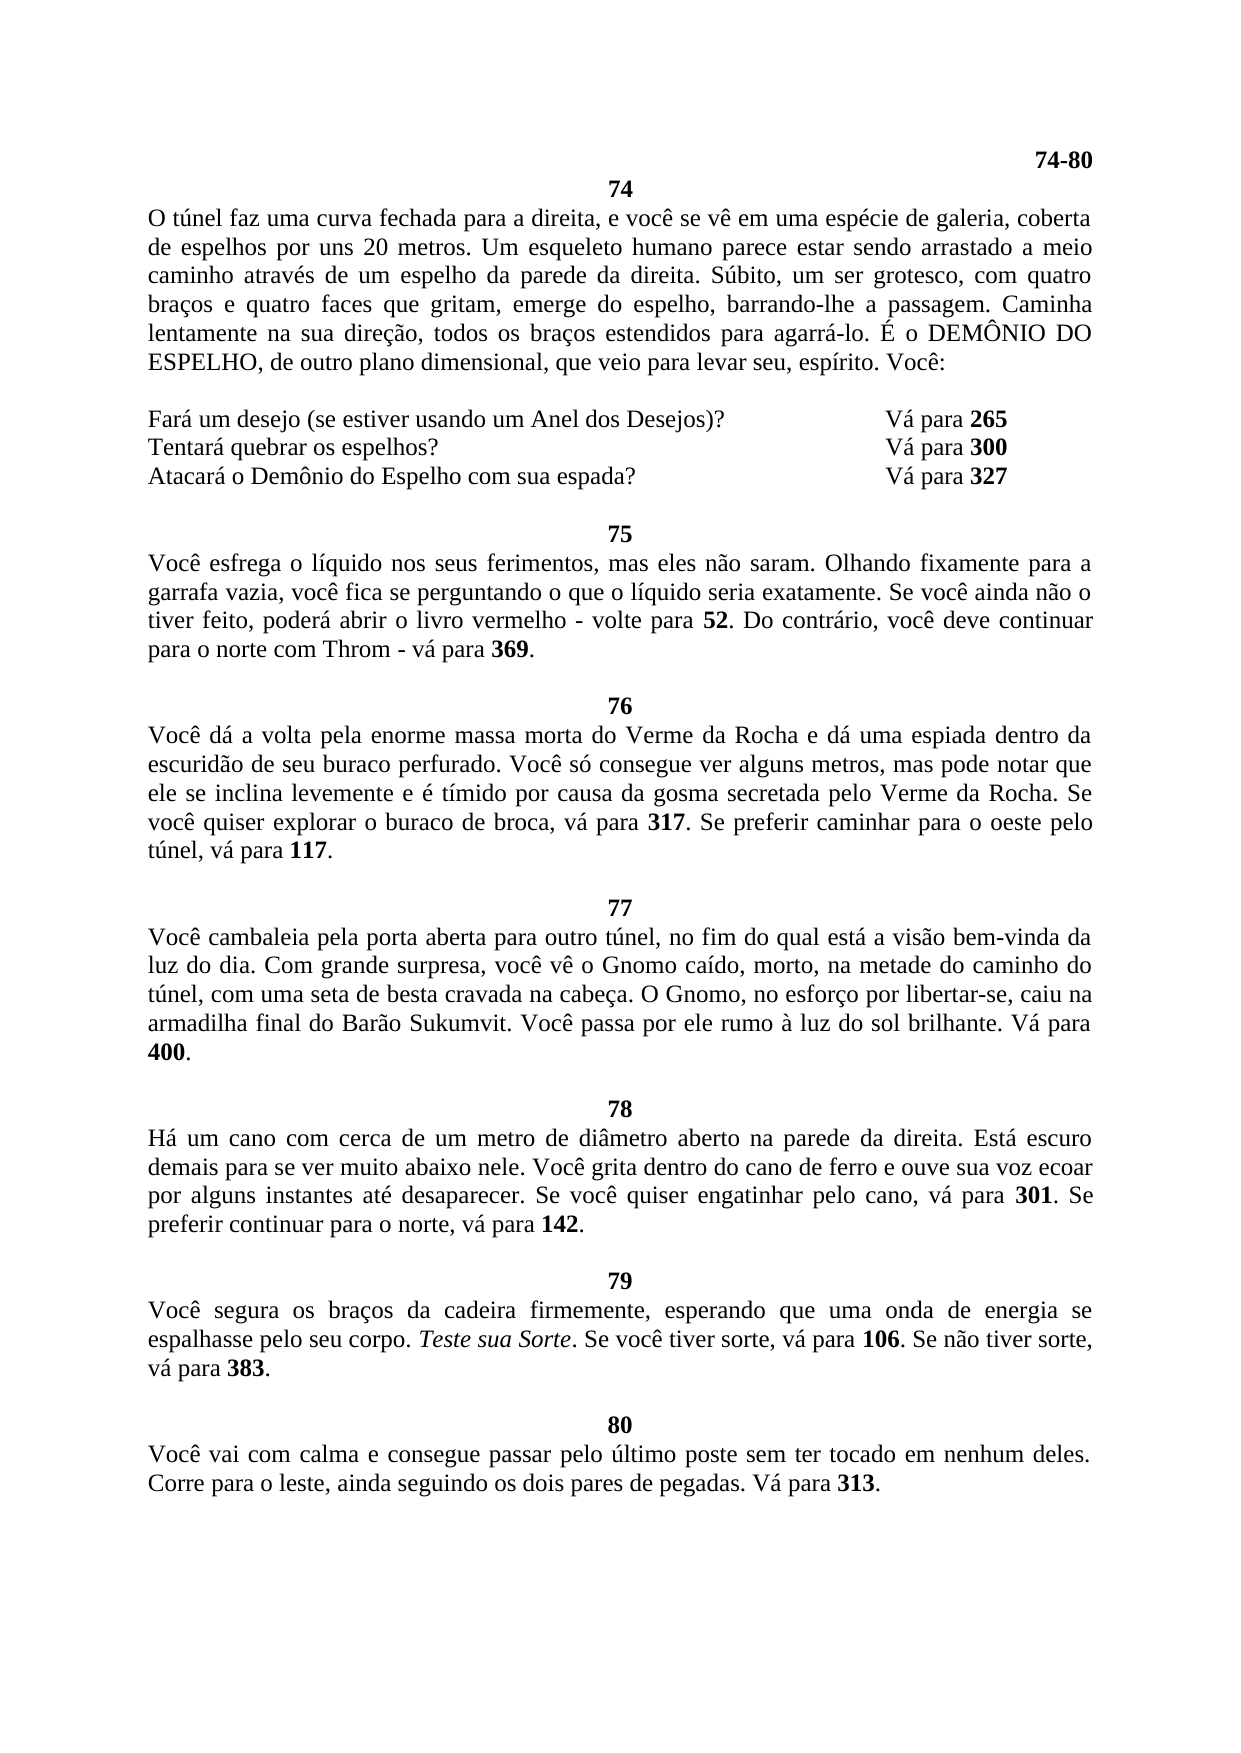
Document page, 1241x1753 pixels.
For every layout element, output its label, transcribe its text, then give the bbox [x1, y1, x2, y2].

text Você dá a volta pela enorme massa morta do Verme da Rocha e dá uma espiada dentro da escuridão de seu buraco perfurado. Você só consegue ver alguns metros, mas pode notar que ele se inclina levemente e é tímido por causa da gosma secretada pelo Verme da Rocha. Se você quiser explorar o buraco de broca, vá para 317. Se preferir caminhar para o oeste pelo túnel, vá para 117. [148, 720, 1093, 864]
subtitle 79 [607, 1267, 1240, 1295]
text Você cambaleia pela porta aberta para outro túnel, no fim do qual está a visão bem-vinda da luz do dia. Com grande surpresa, você vê o Gnomo caído, morto, na metade do caminho do túnel, com uma seta de besta cravada na cabeça. O Gnomo, no esforço por libertar-se, caiu na armadilha final do Barão Sukumvit. Você passa por ele rumo à luz do sol brilhante. Vá para 400. [148, 922, 1093, 1065]
text Há um cano com cerca de um metro de diâmetro aberto na parede da direita. Está escuro demais para se ver muito abaixo nele. Você grita dentro do cano de ferro e ouve sua voz ecoar por alguns instantes até desaparecer. Se você quiser engatinhar pelo cano, vá para 301. Se preferir continuar para o norte, vá para 142. [148, 1123, 1093, 1238]
subtitle 74-80 [1007, 145, 1120, 174]
text Você vai com calma e consegue passar pelo último poste sem ter tocado em nenhum deles. Corre para o leste, ainda seguindo os dois pares de pegadas. Vá para 313. [148, 1439, 1093, 1497]
text 74 [175, 174, 1065, 203]
text Você esfrega o líquido nos seus ferimentos, mas eles não saram. Olhando fixamente para a garrafa vazia, você fica se perguntando o que o líquido seria exatamente. Se você ainda não o tiver feito, poderá abrir o livro vermelho - volte para 52. Do contrário, você deve continuar para o norte com Throm - vá para 369. [148, 548, 1093, 663]
subtitle 80 [607, 1411, 1240, 1439]
text Tentará quebrar os espelhos? Vá para 300 [148, 432, 1240, 461]
subtitle 78 [607, 1094, 1240, 1123]
text Atacará o Demônio do Espelho com sua espada? Vá para 327 [148, 461, 1240, 490]
subtitle 77 [607, 893, 1240, 922]
subtitle 76 [607, 692, 1240, 720]
text Você segura os braços da cadeira firmemente, esperando que uma onda de energia se espalhasse pelo seu corpo. Teste sua Sorte. Se você tiver sorte, vá para 106. Se não tiver sorte, vá para 383. [148, 1295, 1093, 1382]
subtitle 75 [607, 519, 1240, 548]
text Fará um desejo (se estiver usando um Anel dos Desejos)? Vá para 265 [148, 404, 1240, 432]
text O túnel faz uma curva fechada para a direita, e você se vê em uma espécie de galeria, coberta de espelhos por uns 20 metros. Um esqueleto humano parece estar sendo arrastado a meio caminho através de um espelho da parede da direita. Súbito, um ser grotesco, com quatro braços e quatro faces que gritam, emerge do espelho, barrando-lhe a passagem. Caminha lentamente na sua direção, todos os braços estendidos para agarrá-lo. É o DEMÔNIO DO ESPELHO, de outro plano dimensional, que veio para levar seu, espírito. Você: [148, 203, 1093, 375]
